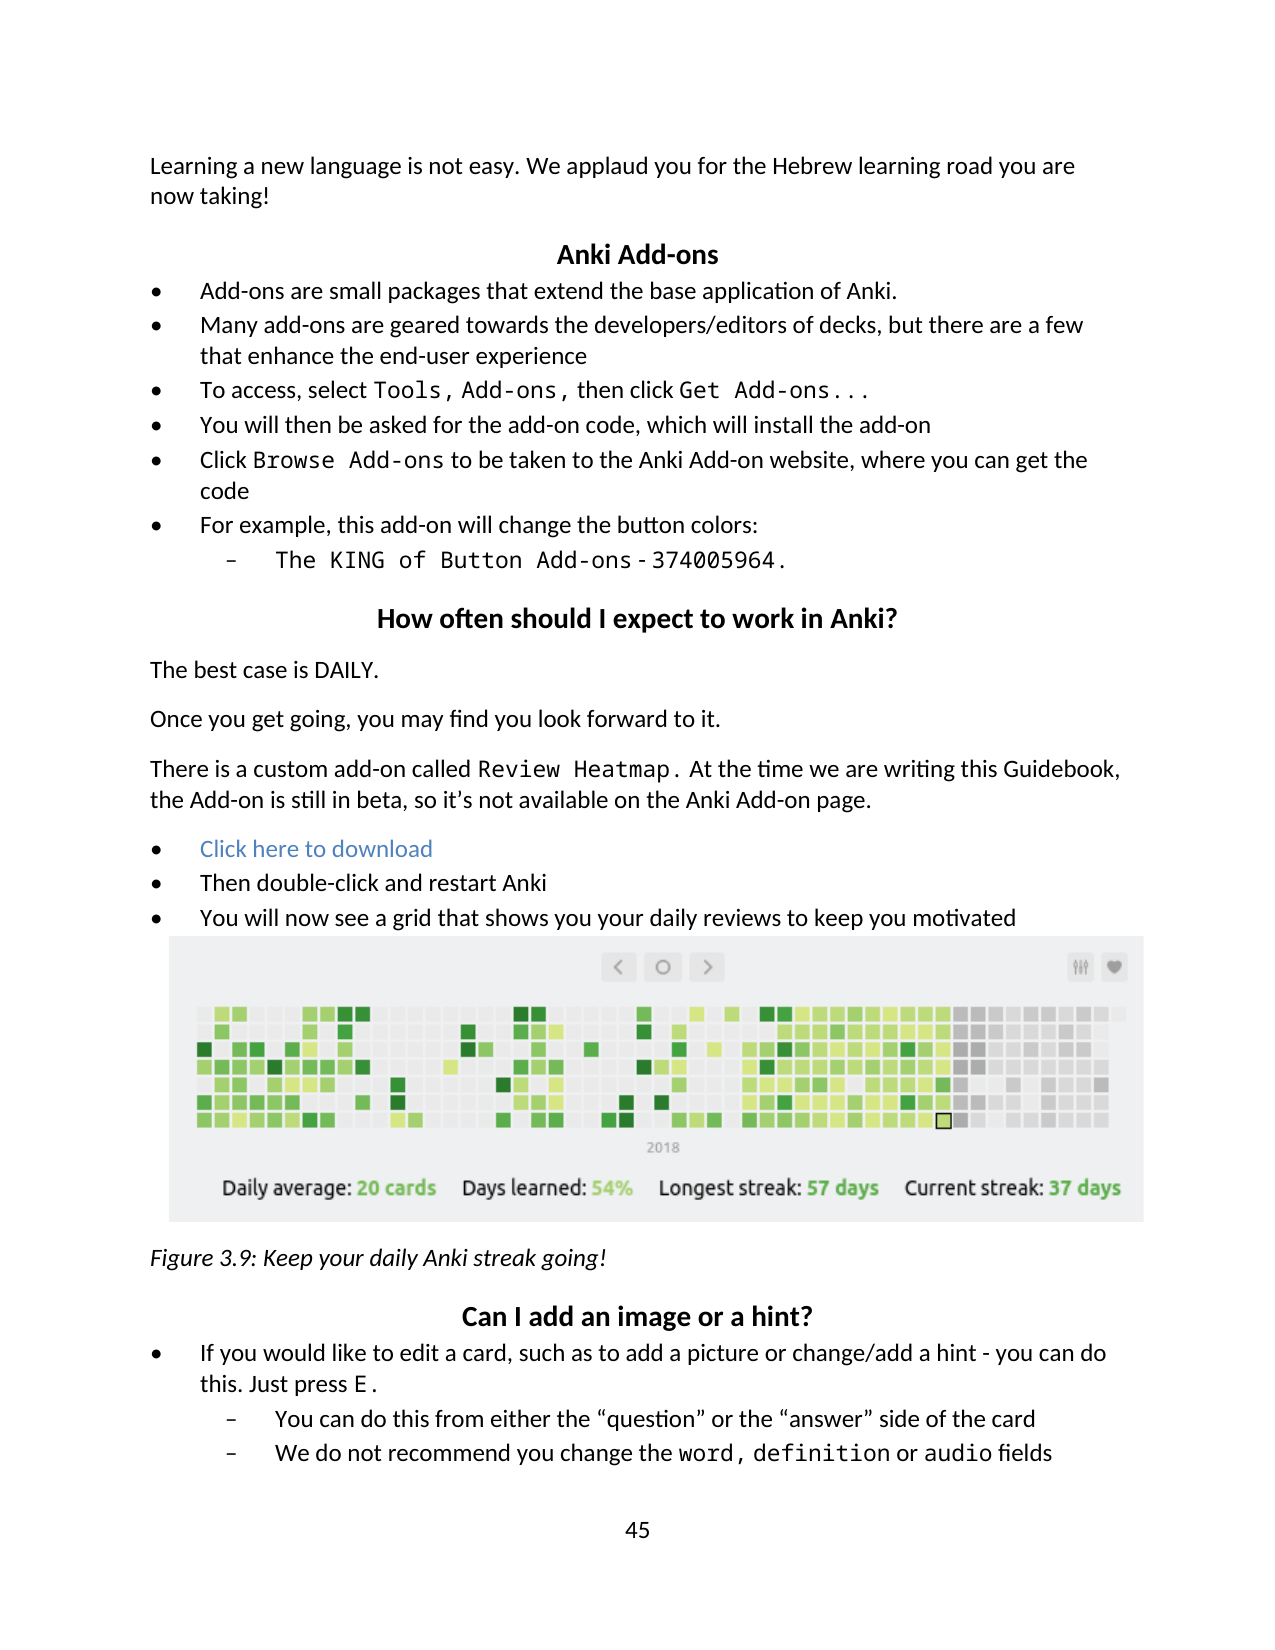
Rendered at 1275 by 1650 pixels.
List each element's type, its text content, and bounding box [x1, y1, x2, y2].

list Click here to download [150, 833, 1125, 864]
list You can do this from either the “question” or the “answer” side of the card [225, 1403, 1125, 1433]
text The best case is DAILY. [150, 654, 1125, 685]
list Add-ons are small packages that extend the base application of Anki. [150, 275, 1125, 306]
list Many add-ons are geared towards the developers/editors of decks, but there are a few that enhance the end-user experience [150, 310, 1125, 371]
subtitle Anki Add-ons [150, 236, 1125, 272]
text Figure 3.9: Keep your daily Anki streak going! [150, 1242, 1125, 1273]
list For example, this add-on will change the button colors: [150, 509, 1125, 540]
list Then double-click and restart Anki [150, 867, 1125, 898]
list You will now see a grid that shows you your daily reviews to keep you motivated [150, 902, 1125, 932]
text There is a custom add-on called Review Heatmap. At the time we are writing this Guidebook, the Add-on is still in beta, so it’s not available on the Anki Add-on page. [150, 753, 1125, 814]
list We do not recommend you change the word, definition or audio fields [225, 1437, 1125, 1468]
text Learning a new language is not easy. We applaud you for the Hebrew learning road you are now taking! [150, 150, 1125, 211]
list To access, select Tools, Add-ons, then click Get Add-ons... [150, 374, 1125, 406]
subtitle How often should I expect to work in Anki? [150, 600, 1125, 635]
text Once you get going, you may find you look forward to it. [150, 703, 1125, 734]
subtitle Can I add an image or a hint? [150, 1298, 1125, 1333]
picture [168, 936, 1144, 1222]
list You will then be asked for the add-on code, which will install the add-on [150, 409, 1125, 440]
list If you would like to edit a card, such as to add a picture or change/add a hint - you can do this. Just press E. [150, 1337, 1125, 1399]
list The KING of Button Add-ons - 374005964. [225, 543, 1125, 575]
list Click Browse Add-ons to be taken to the Anki Add-on website, where you can get the code [150, 444, 1125, 506]
